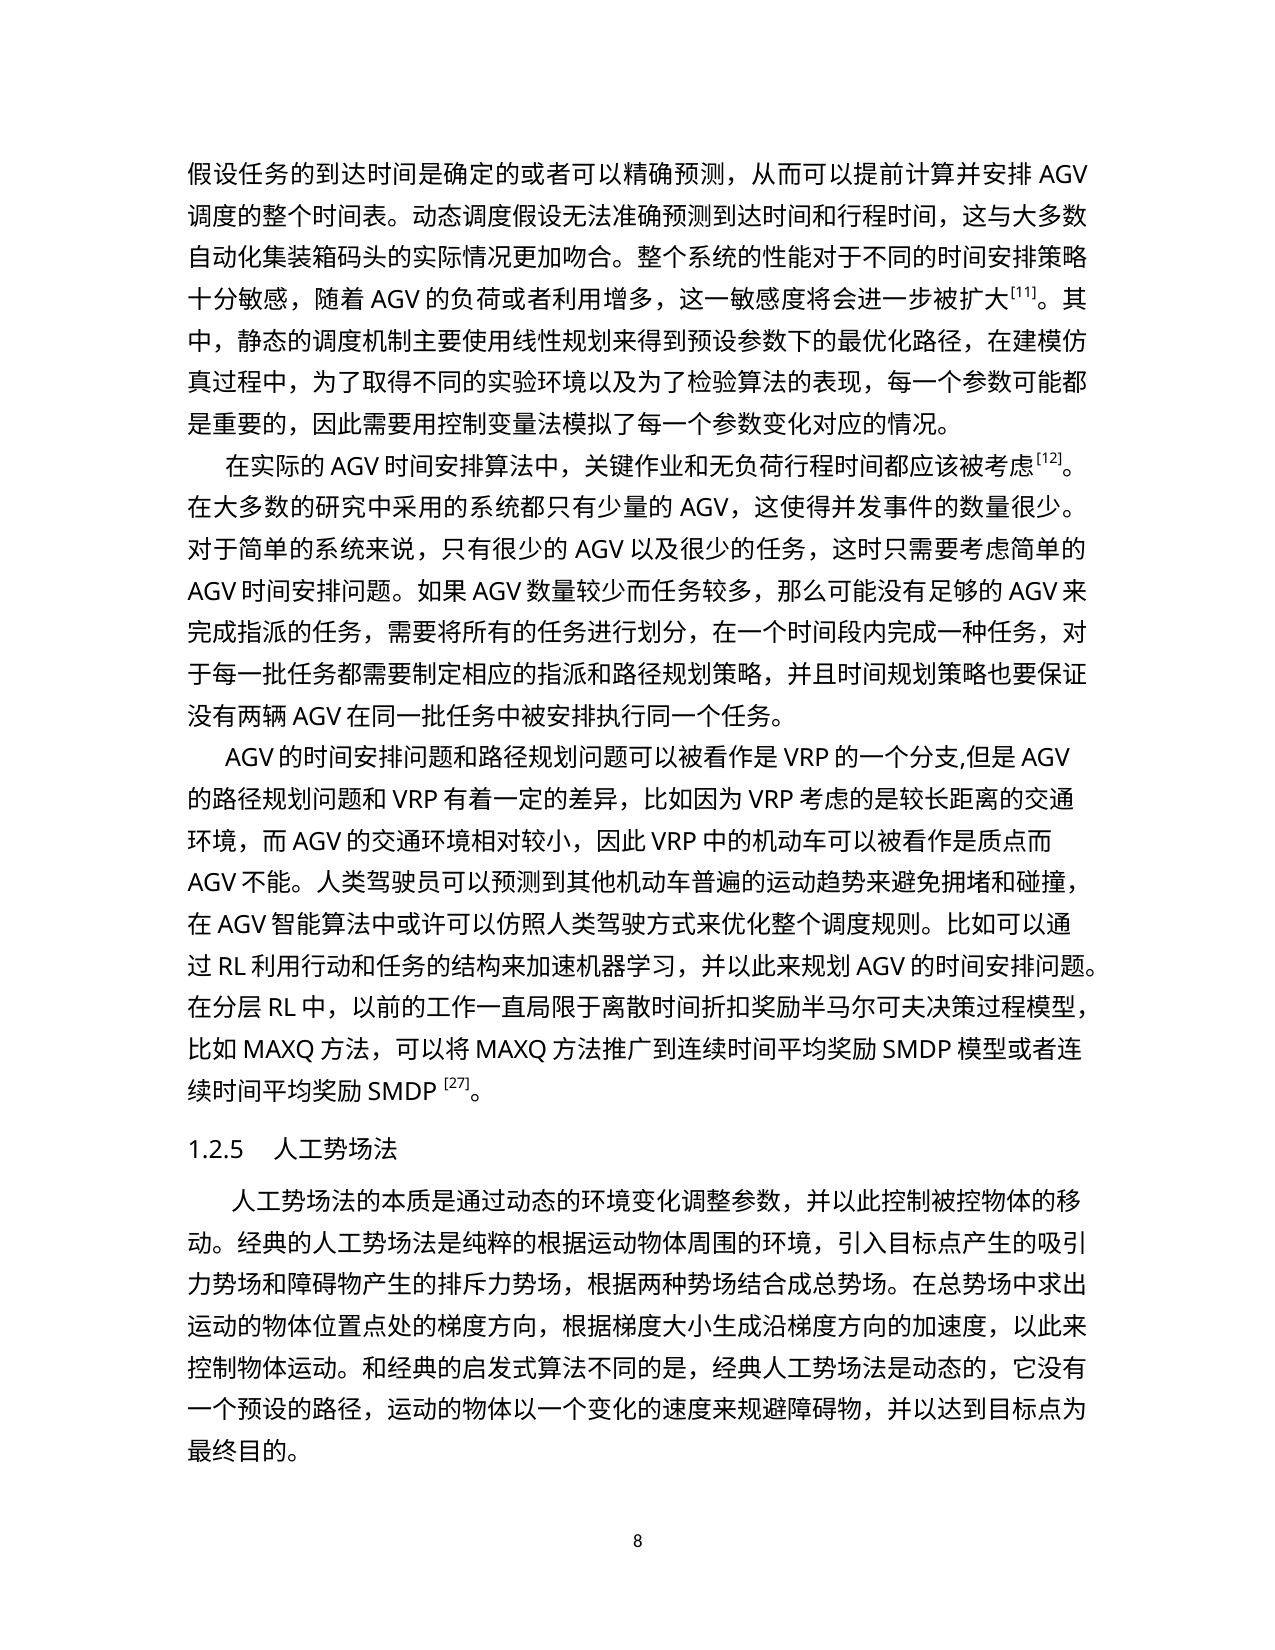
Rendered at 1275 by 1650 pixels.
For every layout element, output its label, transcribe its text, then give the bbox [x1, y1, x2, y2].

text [187, 150, 1087, 442]
text 在实际的AGV时间安排算法中，关键作业和无负荷行程时间都应该被考虑[12]。在大多数的研究中采用的系统都只有少量的AGV，这使得并发事件的数量很少。对于简单的系统来说，只有很少的AGV以及很少的任务，这时只需要考虑简单的AGV时间安排问题。如果AGV数量较少而任务较多，那么可能没有足够的AGV来完成指派的任务，需要将所有的任务进行划分，在一个时间段内完成一种任务，对于每一批任务都需要制定相应的指派和路径规划策略，并且时间规划策略也要保证没有两辆AGV在同一批任务中被安排执行同一个任务。 [187, 442, 1087, 733]
list 人工势场法 [187, 1133, 1087, 1164]
text AGV的时间安排问题和路径规划问题可以被看作是VRP的一个分支,但是AGV的路径规划问题和VRP有着一定的差异，比如因为VRP考虑的是较长距离的交通环境，而AGV的交通环境相对较小，因此VRP中的机动车可以被看作是质点而AGV不能。人类驾驶员可以预测到其他机动车普遍的运动趋势来避免拥堵和碰撞，在AGV智能算法中或许可以仿照人类驾驶方式来优化整个调度规则。比如可以通过RL利用行动和任务的结构来加速机器学习，并以此来规划AGV的时间安排问题。在分层RL中，以前的工作一直局限于离散时间折扣奖励半马尔可夫决策过程模型，比如MAXQ方法，可以将MAXQ方法推广到连续时间平均奖励SMDP模型或者连续时间平均奖励SMDP [27]。 [187, 733, 1087, 1108]
text 人工势场法的本质是通过动态的环境变化调整参数，并以此控制被控物体的移动。经典的人工势场法是纯粹的根据运动物体周围的环境，引入目标点产生的吸引力势场和障碍物产生的排斥力势场，根据两种势场结合成总势场。在总势场中求出运动的物体位置点处的梯度方向，根据梯度大小生成沿梯度方向的加速度，以此来控制物体运动。和经典的启发式算法不同的是，经典人工势场法是动态的，它没有一个预设的路径，运动的物体以一个变化的速度来规避障碍物，并以达到目标点为最终目的。 [187, 1177, 1087, 1469]
